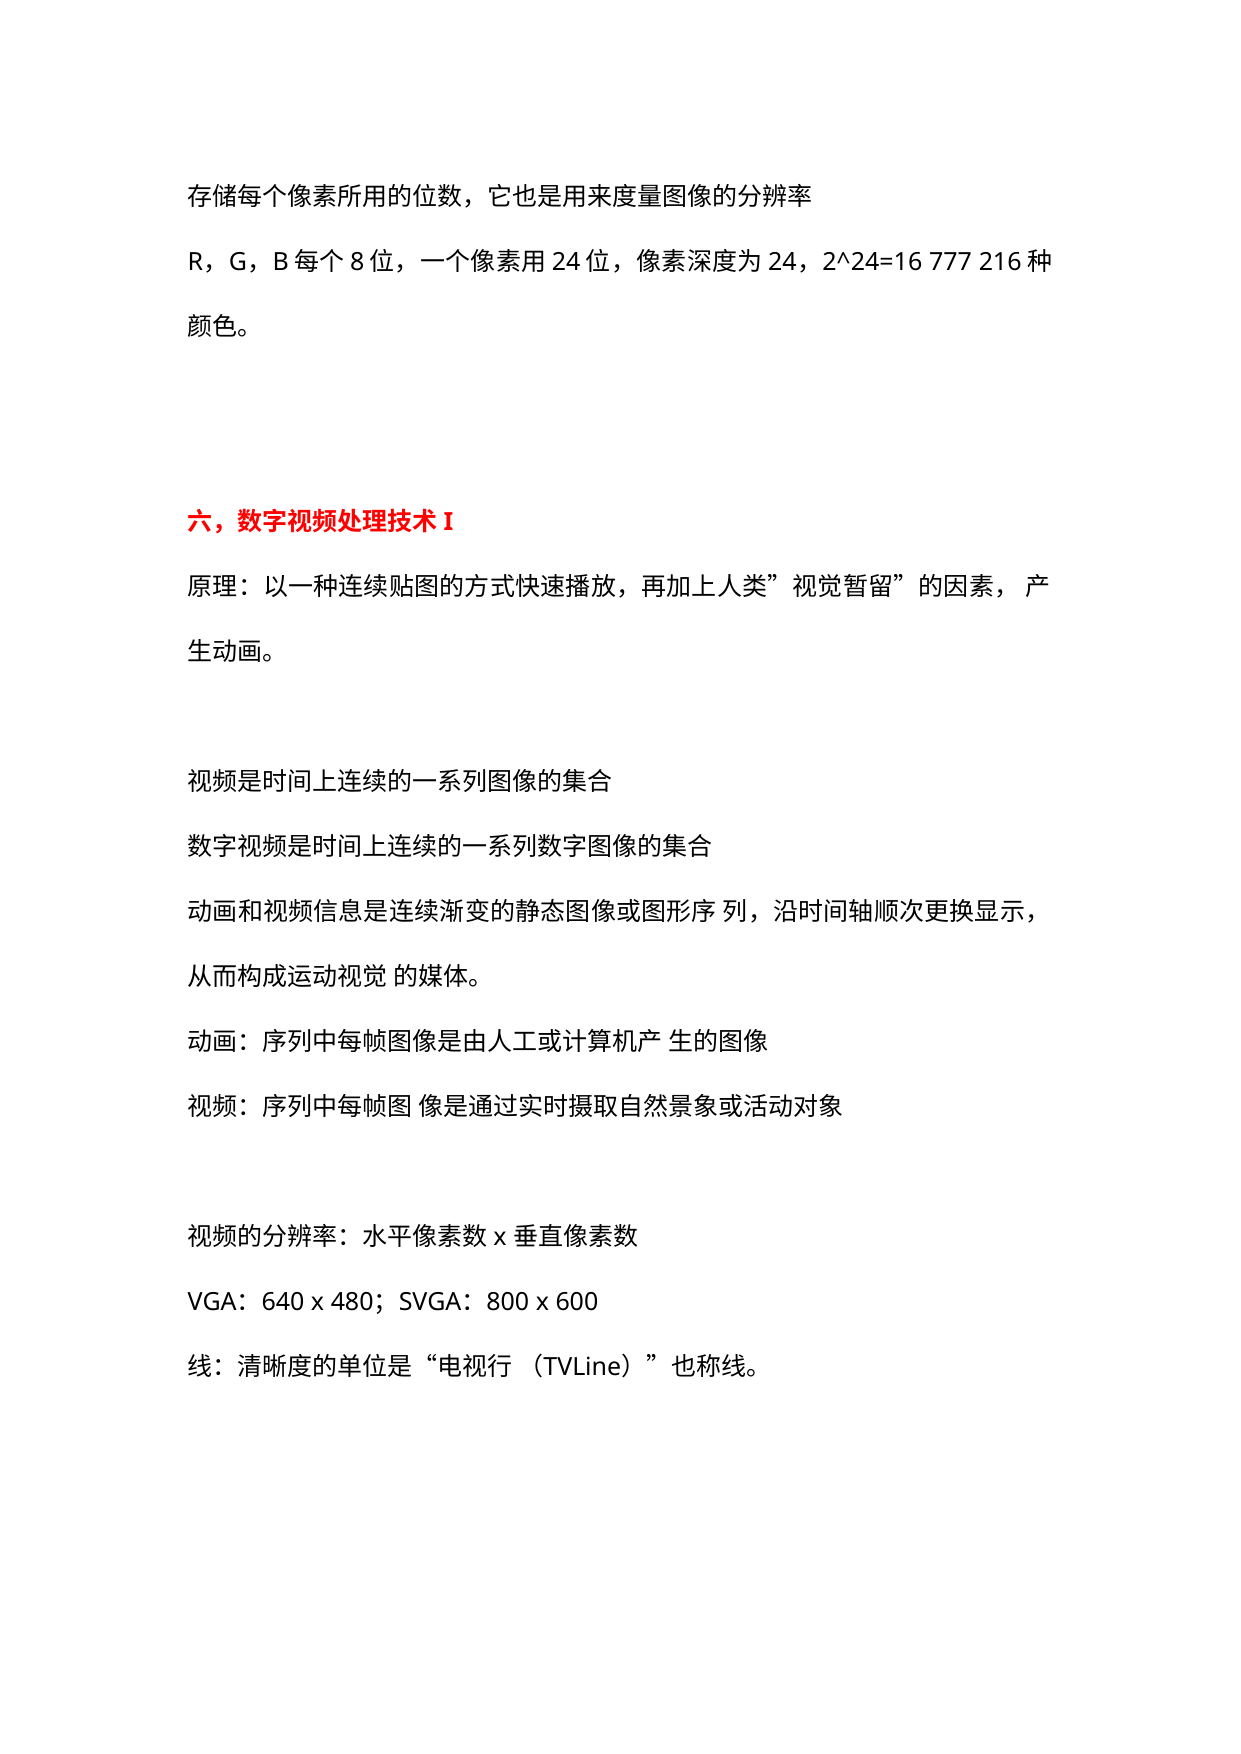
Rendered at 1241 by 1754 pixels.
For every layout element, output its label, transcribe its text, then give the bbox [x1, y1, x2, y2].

text 动画和视频信息是连续渐变的静态图像或图形序 列，沿时间轴顺次更换显示，从而构成运动视觉 的媒体。 [187, 877, 1053, 1007]
text 视频是时间上连续的一系列图像的集合 [187, 747, 1053, 812]
text 数字视频是时间上连续的一系列数字图像的集合 [187, 812, 1053, 877]
text 存储每个像素所用的位数，它也是用来度量图像的分辨率 [187, 162, 1053, 227]
text 视频的分辨率：水平像素数 x 垂直像素数 [187, 1202, 1053, 1267]
text 视频：序列中每帧图 像是通过实时摄取自然景象或活动对象 [187, 1072, 1053, 1137]
text VGA：640 x 480；SVGA：800 x 600 [187, 1267, 1053, 1332]
text 六，数字视频处理技术 I [187, 487, 1053, 552]
text 动画：序列中每帧图像是由人工或计算机产 生的图像 [187, 1007, 1053, 1072]
text R，G，B每个8位，一个像素用24位，像素深度为24，2^24=16 777 216种颜色。 [187, 227, 1053, 357]
text 线：清晰度的单位是“电视行 （TVLine）”也称线。 [187, 1332, 1053, 1397]
text 原理：以一种连续贴图的方式快速播放，再加上人类”视觉暂留”的因素， 产生动画。 [187, 552, 1053, 682]
